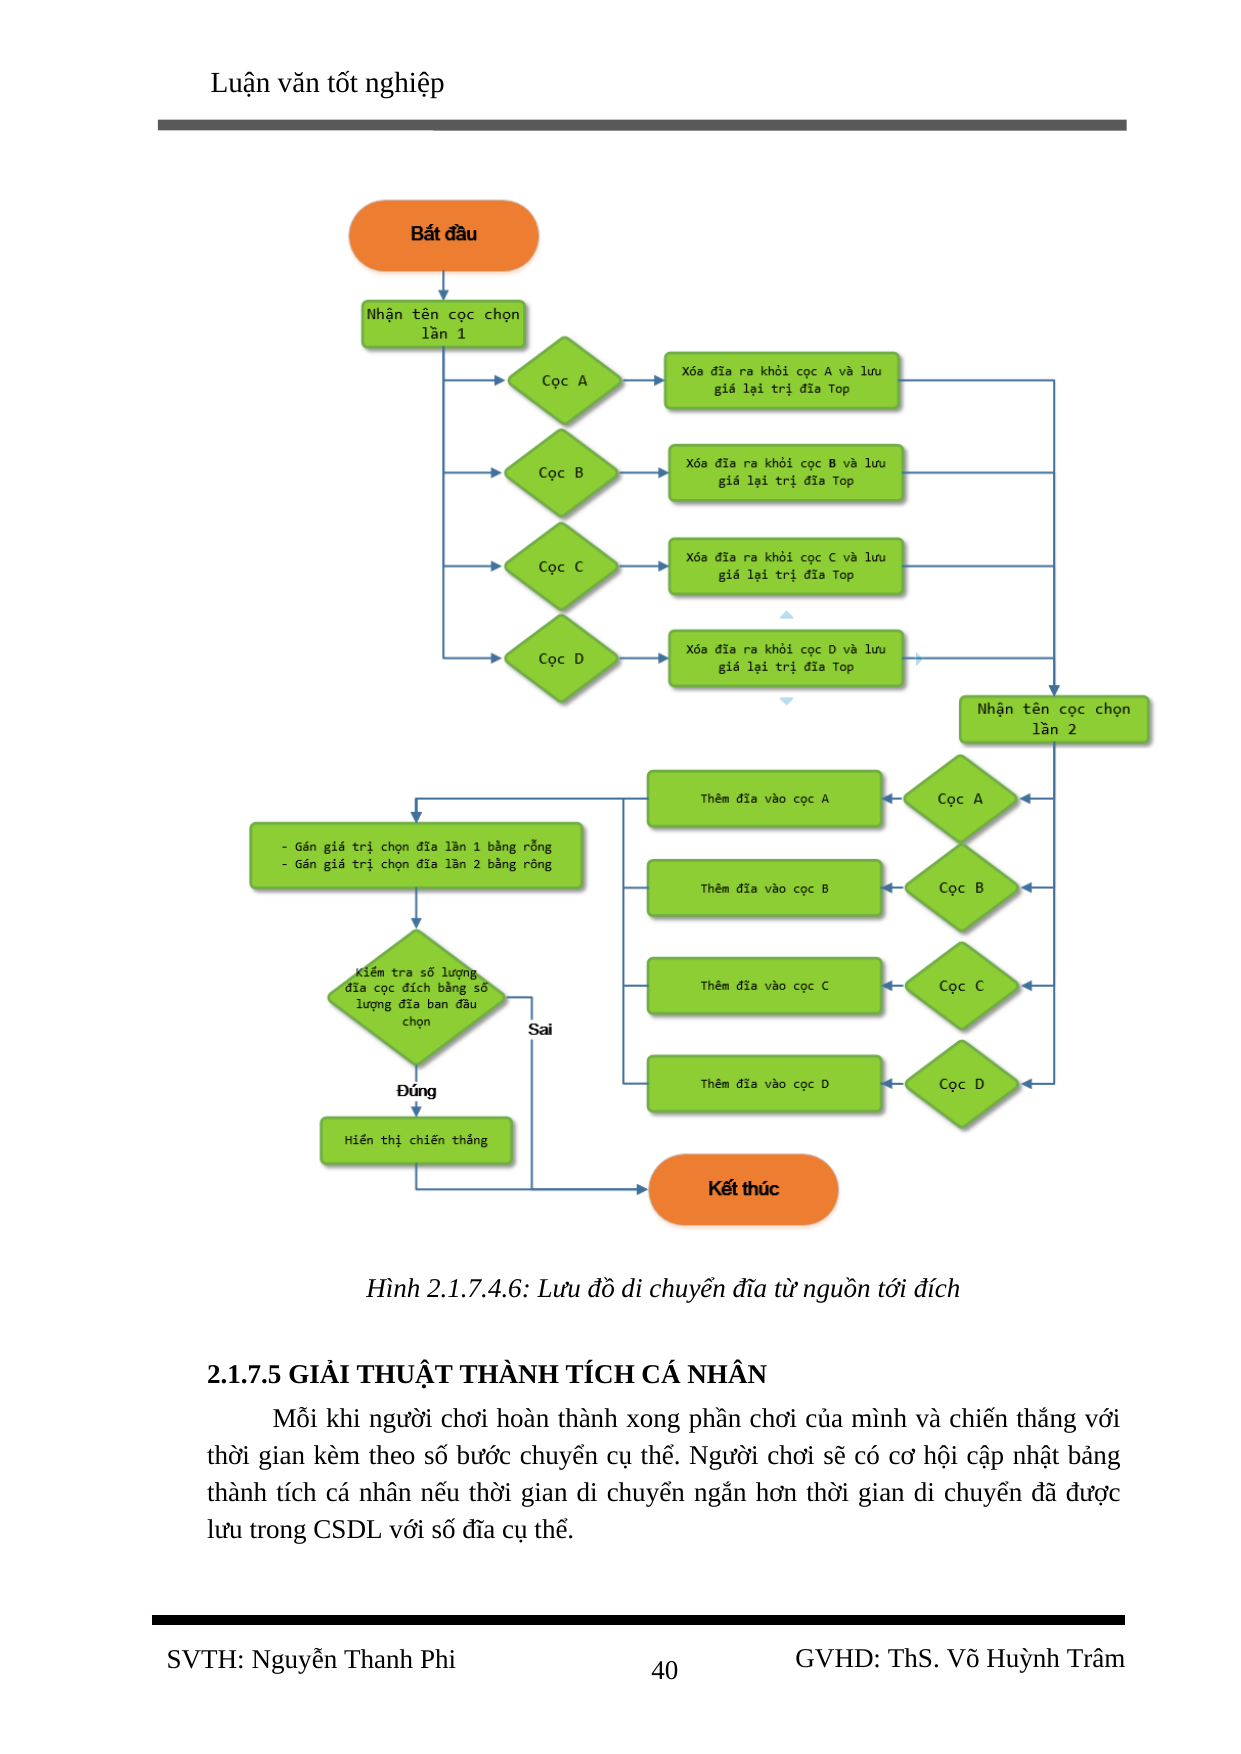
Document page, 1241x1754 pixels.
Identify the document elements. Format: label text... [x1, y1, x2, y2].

subtitle 2.1.7.5 GIẢI THUẬT THÀNH TÍCH CÁ NHÂN [207, 1358, 1122, 1389]
text Hình 2.1.7.4.6: Lưu đồ di chuyển đĩa từ nguồn tới đích [207, 1273, 1122, 1304]
picture [206, 177, 1182, 1273]
text Mỗi khi người chơi hoàn thành xong phần chơi của mình và chiến thắng với thời gian kèm theo số bước chuyển cụ thể. Người chơi sẽ có cơ hội cập nhật bảng thành tích cá nhân nếu thời gian di chuyển ngắn hơn thời gian di chuyển đã được lưu trong CSDL với số đĩa cụ thể. [207, 1402, 1122, 1545]
